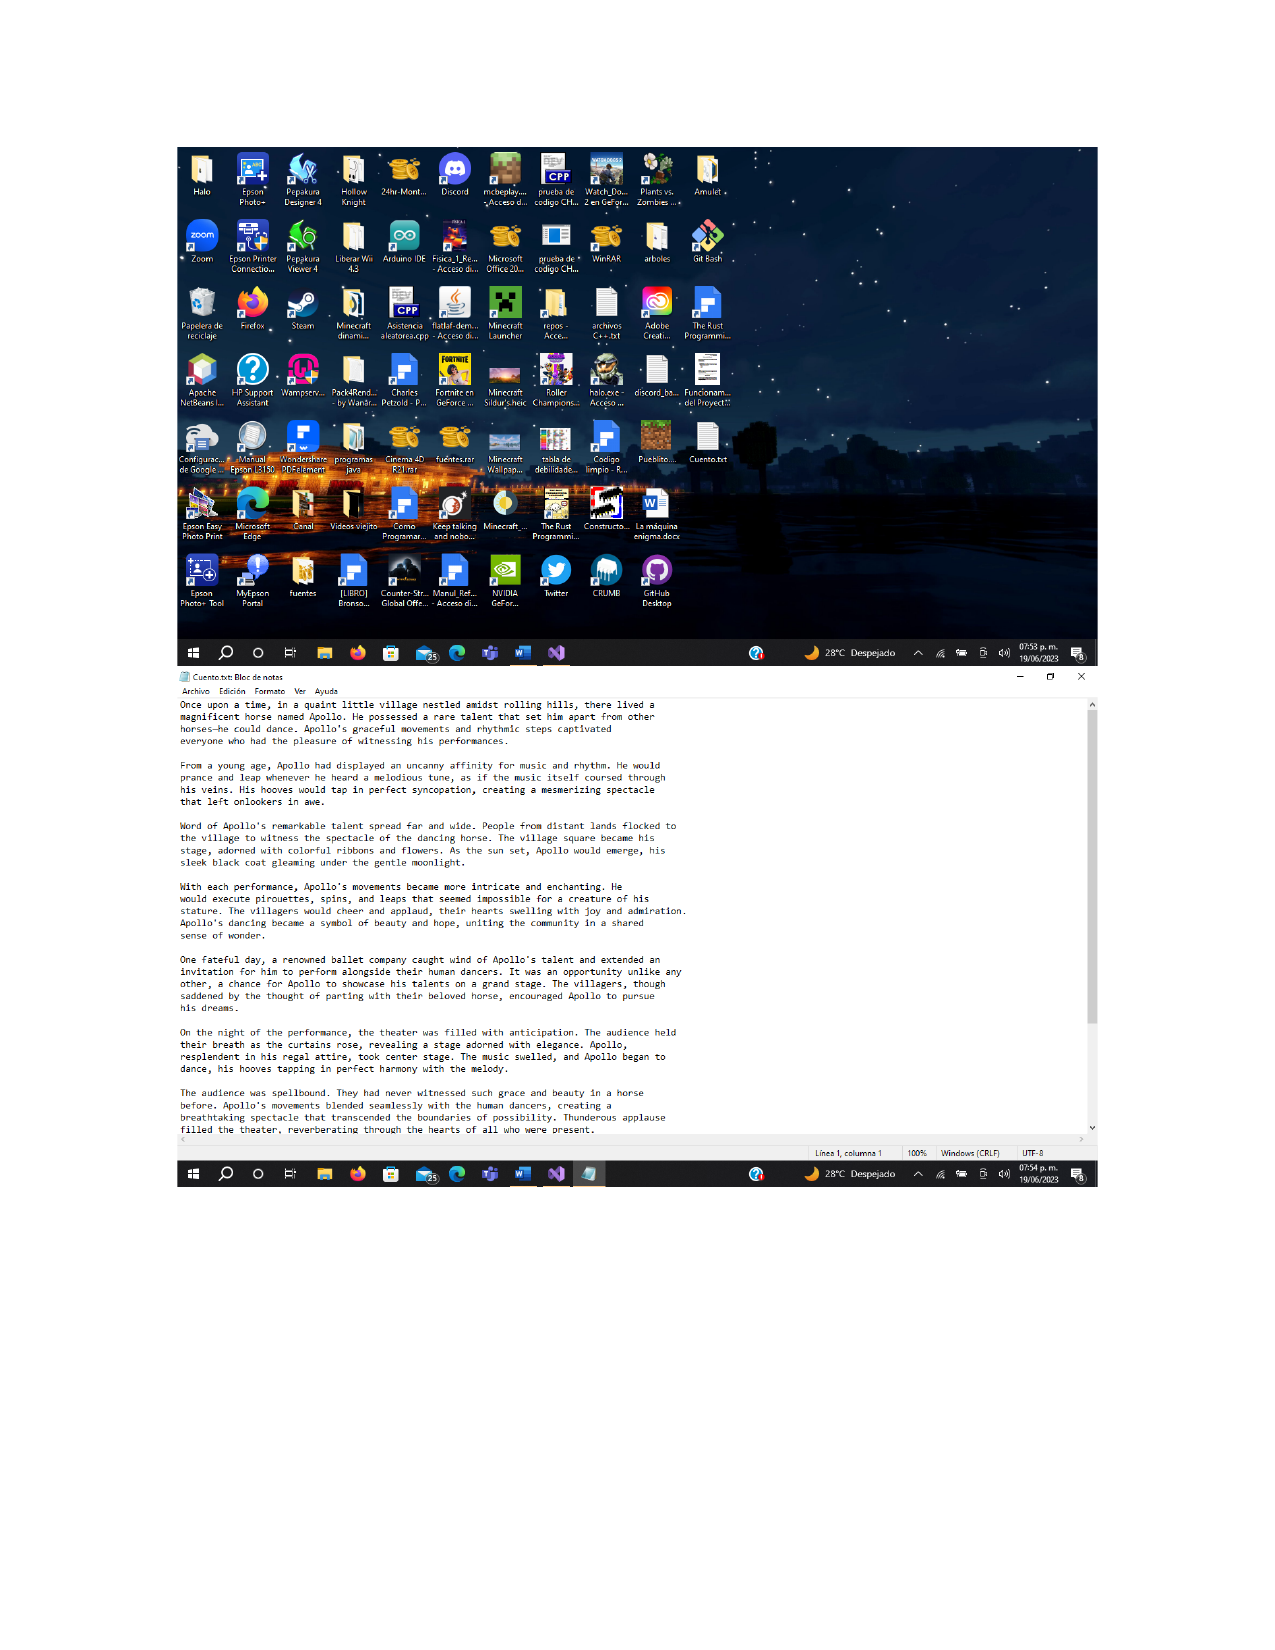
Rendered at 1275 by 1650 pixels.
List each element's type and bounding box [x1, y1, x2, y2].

picture [177, 147, 1098, 666]
picture [177, 669, 1098, 1187]
